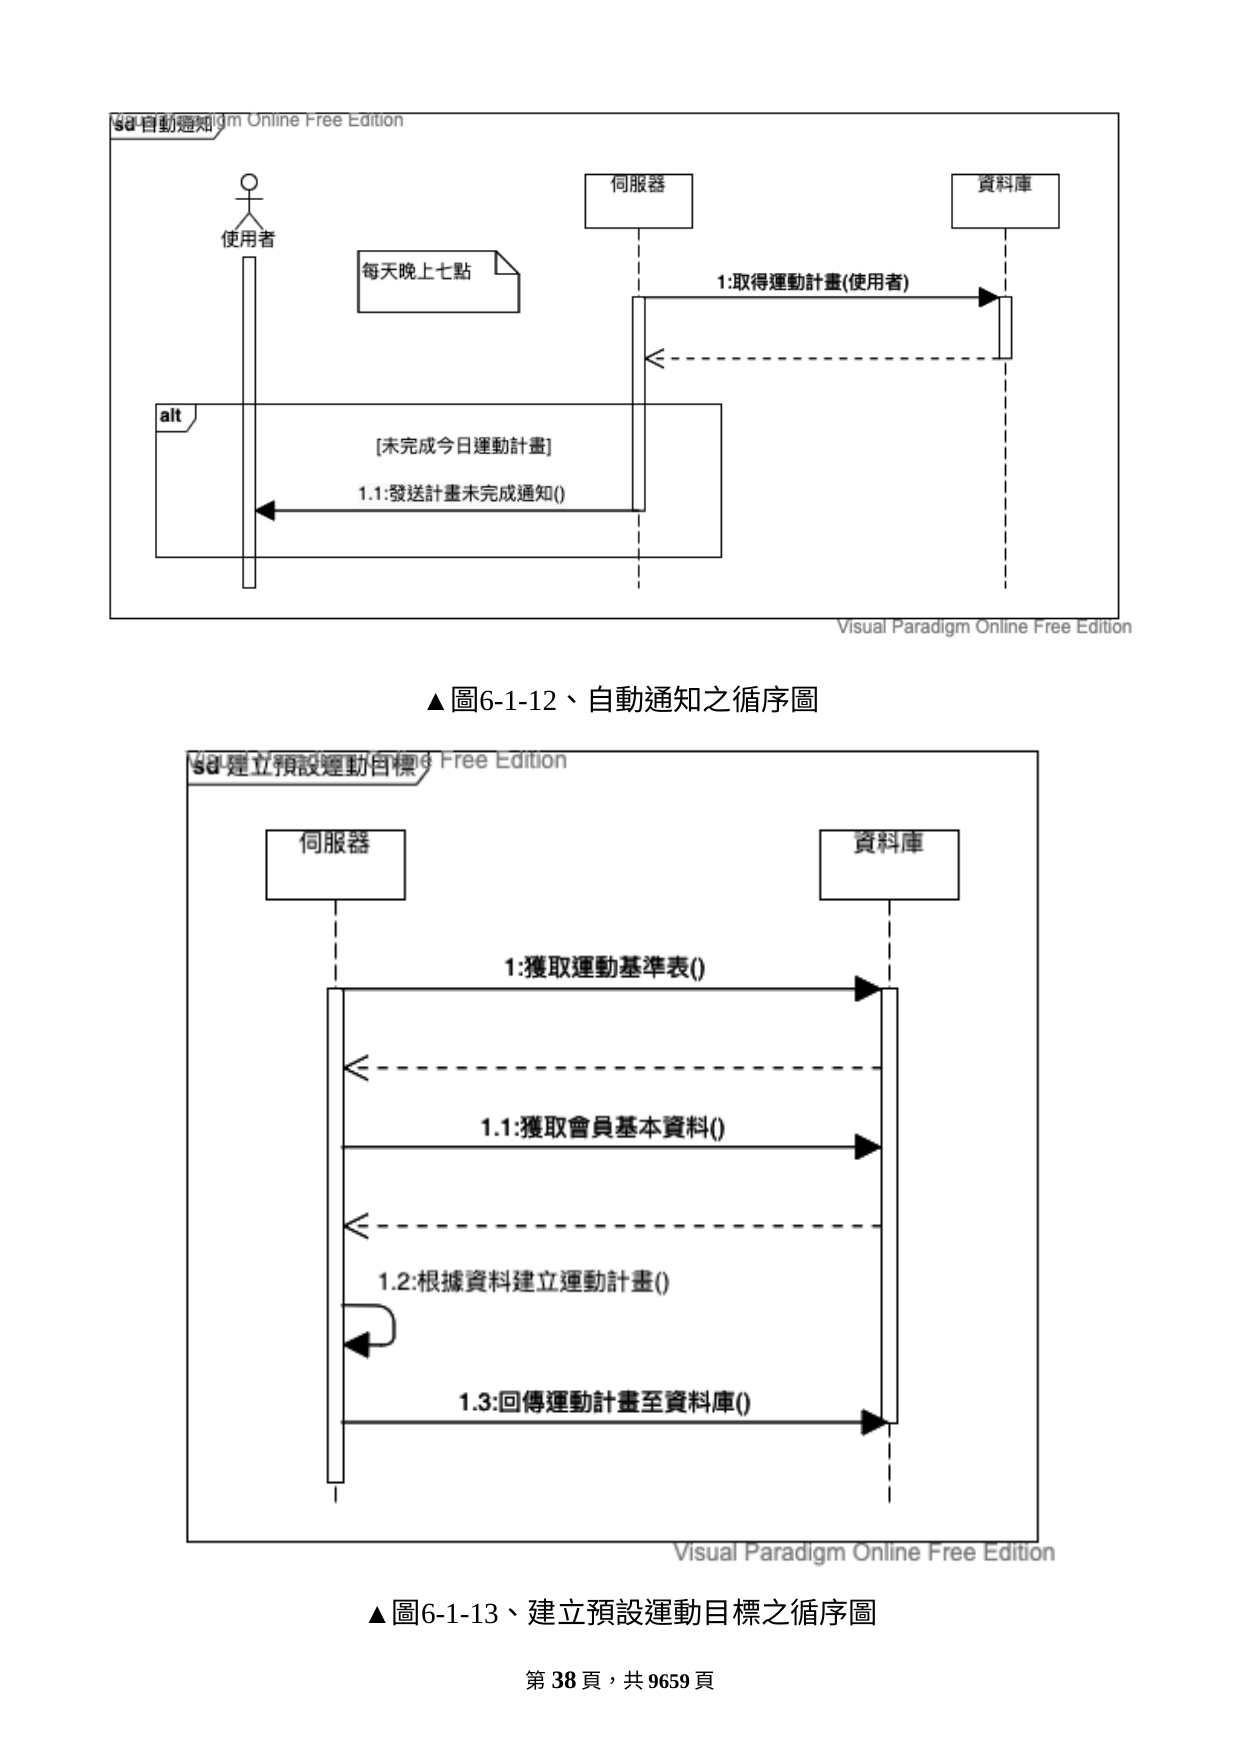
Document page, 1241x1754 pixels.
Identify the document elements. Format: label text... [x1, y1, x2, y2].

picture [99, 102, 1141, 641]
picture [173, 737, 1067, 1571]
